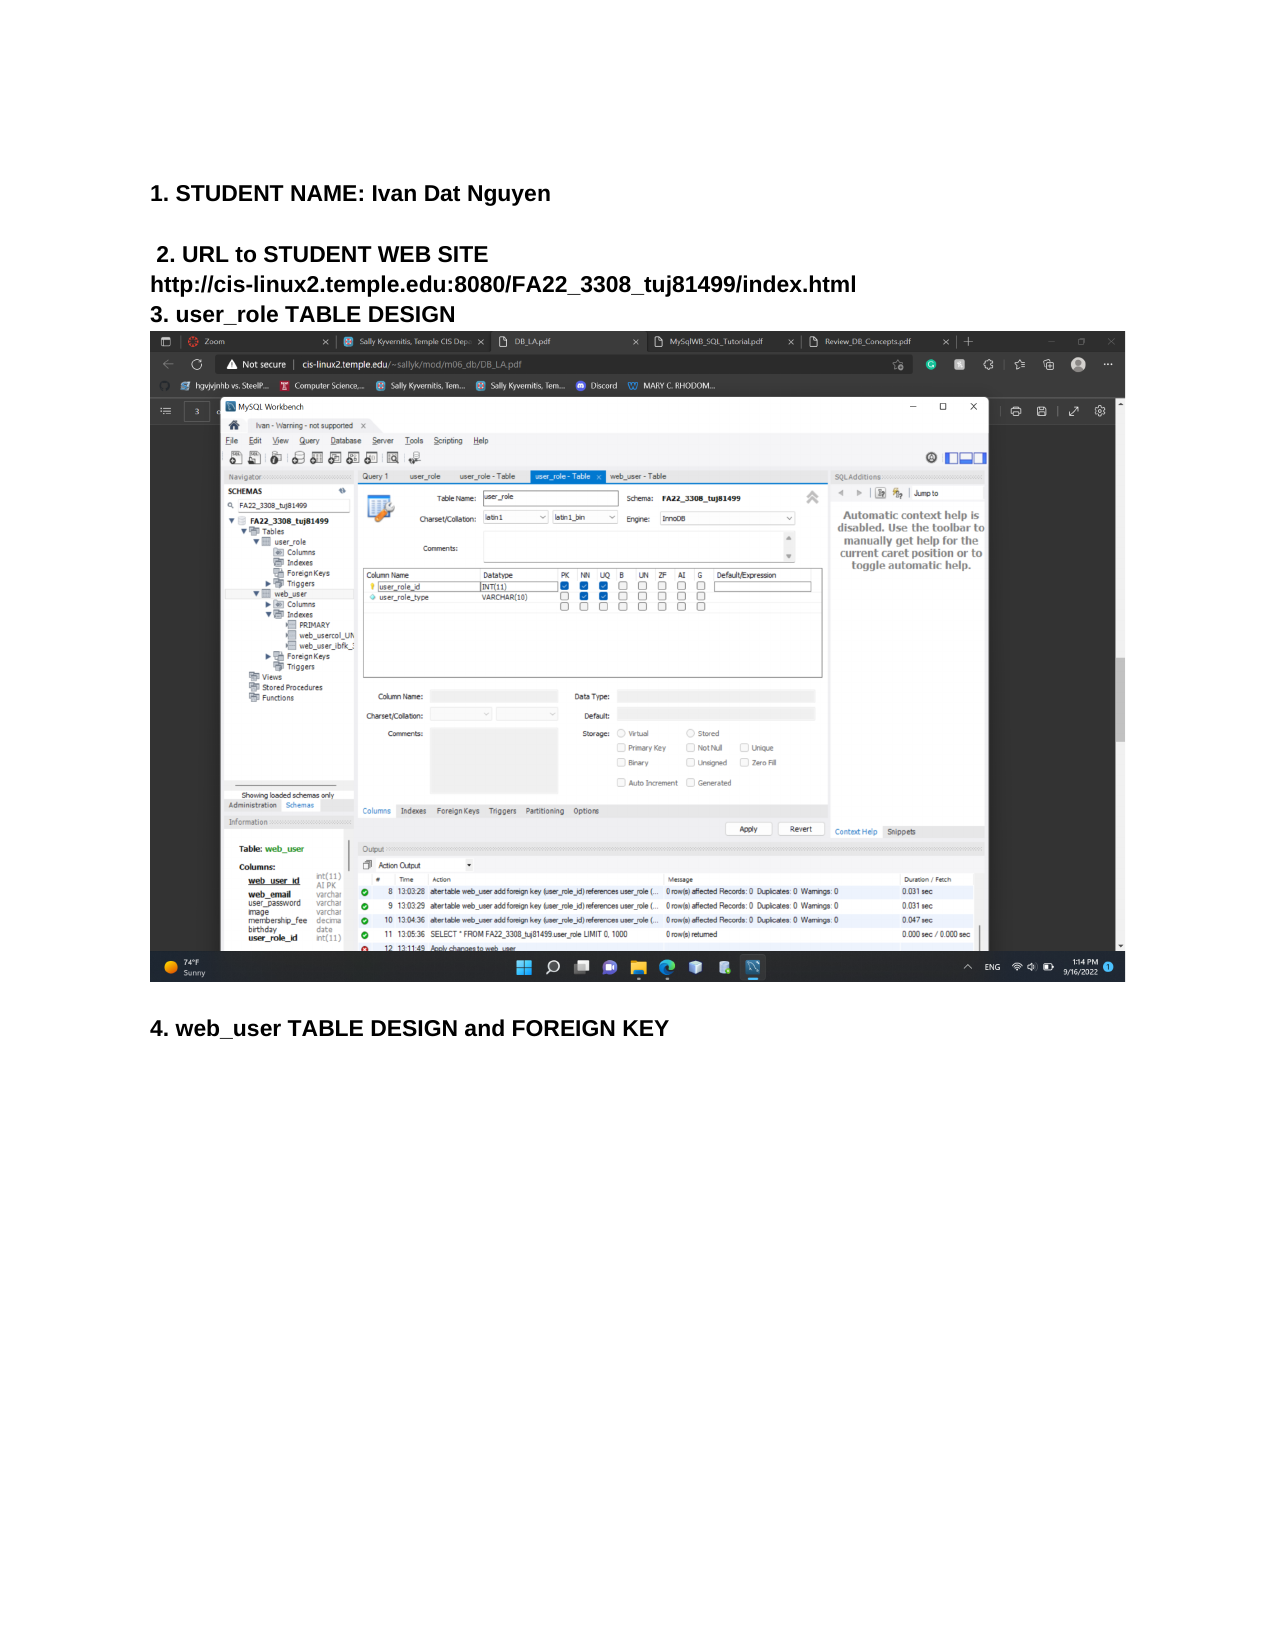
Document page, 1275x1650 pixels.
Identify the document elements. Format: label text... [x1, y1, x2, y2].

text 2. URL to STUDENT WEB SITE [150, 241, 1125, 267]
text http://cis-linux2.temple.edu:8080/FA22_3308_tuj81499/index.html [150, 271, 1125, 297]
picture [150, 331, 1125, 982]
text 4. web_user TABLE DESIGN and FOREIGN KEY [150, 1015, 1125, 1042]
text 1. STUDENT NAME: Ivan Dat Nguyen [150, 180, 1125, 207]
text 3. user_role TABLE DESIGN [150, 301, 1125, 331]
